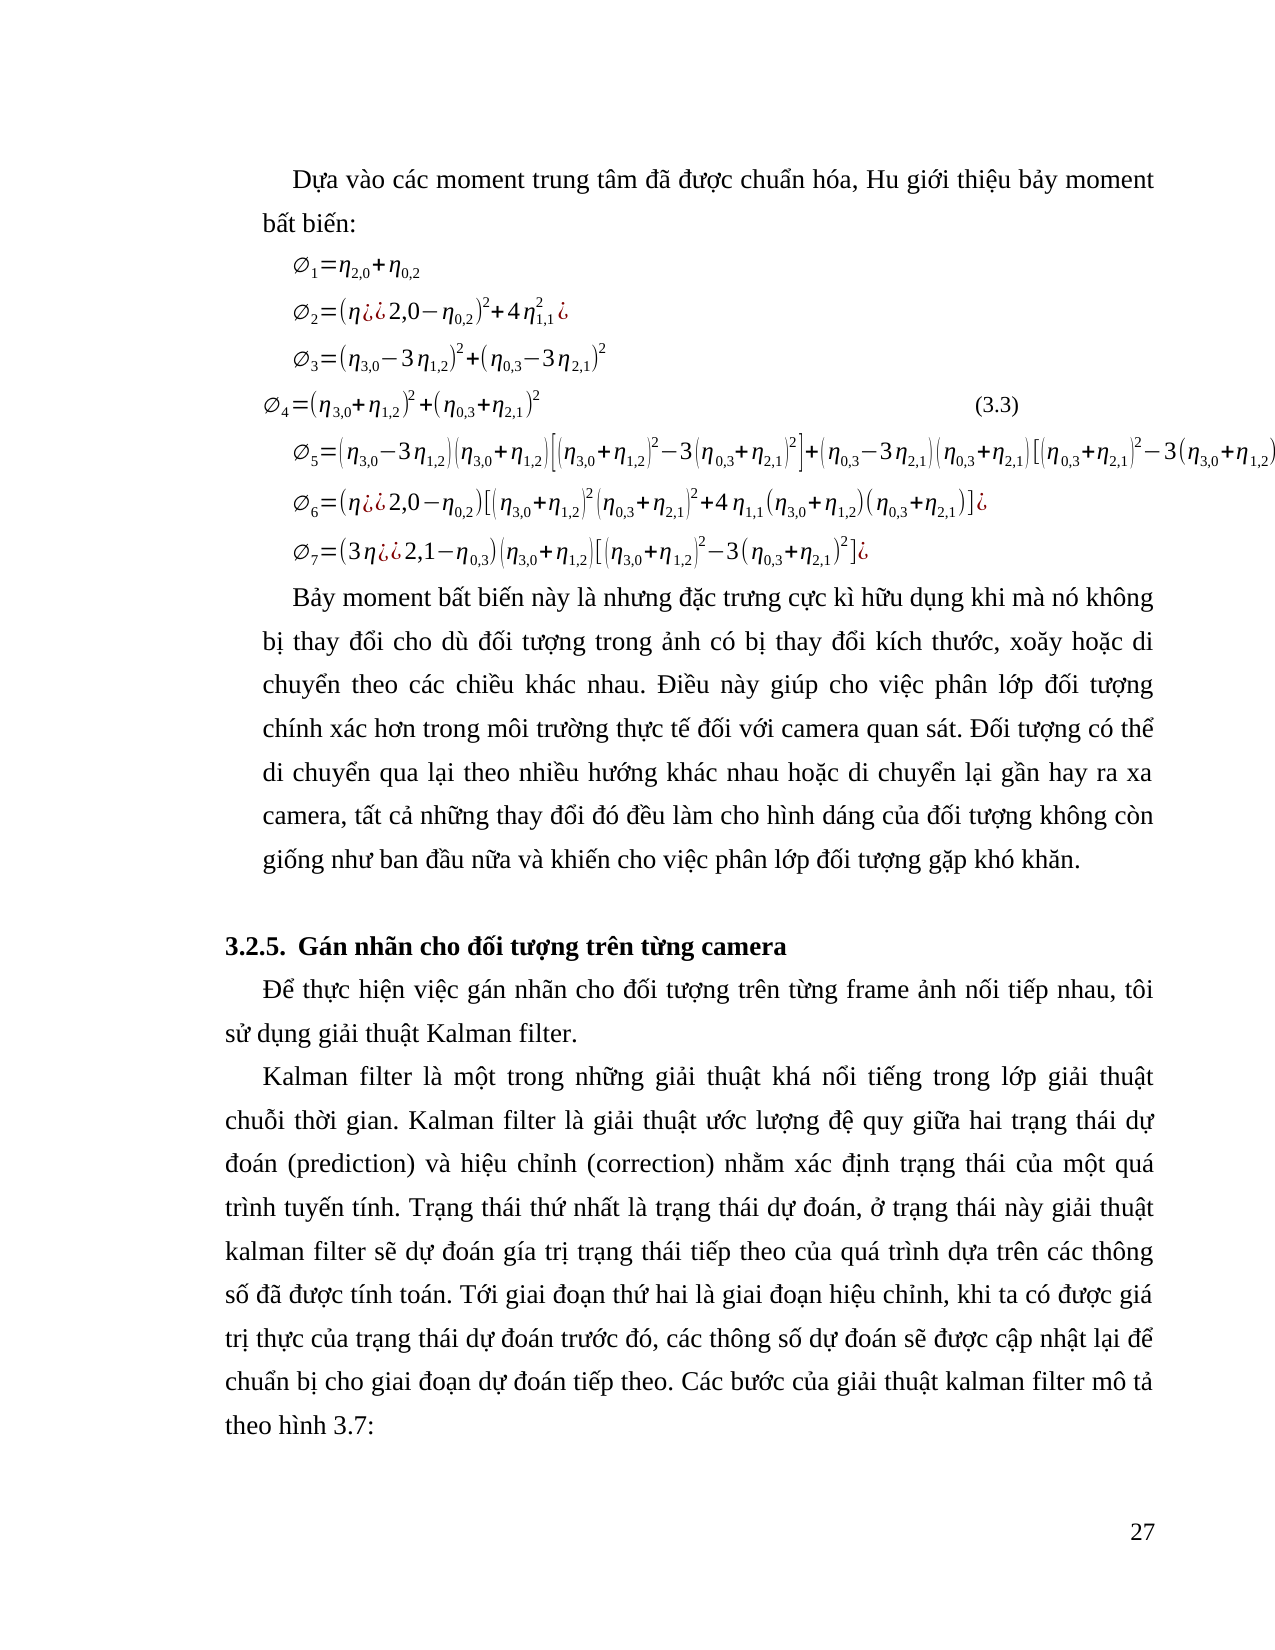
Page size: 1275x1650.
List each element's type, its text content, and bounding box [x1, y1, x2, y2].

text Kalman filter là một trong những giải thuật khá nổi tiếng trong lớp giải thuật chuỗi thời gian. Kalman filter là giải thuật ước lượng đệ quy giữa hai trạng thái dự đoán (prediction) và hiệu chỉnh (correction) nhằm xác định trạng thái của một quá trình tuyến tính. Trạng thái thứ nhất là trạng thái dự đoán, ở trạng thái này giải thuật kalman filter sẽ dự đoán gía trị trạng thái tiếp theo của quá trình dựa trên các thông số đã được tính toán. Tới giai đoạn thứ hai là giai đoạn hiệu chỉnh, khi ta có được giá trị thực của trạng thái dự đoán trước đó, các thông số dự đoán sẽ được cập nhật lại để chuẩn bị cho giai đoạn dự đoán tiếp theo. Các bước của giải thuật kalman filter mô tả theo hình 3.7: [225, 1061, 1155, 1440]
text (3.3) [187, 386, 1155, 421]
text Dựa vào các moment trung tâm đã được chuẩn hóa, Hu giới thiệu bảy moment bất biến: [262, 163, 1155, 238]
text Để thực hiện việc gán nhãn cho đối tượng trên từng frame ảnh nối tiếp nhau, tôi sử dụng giải thuật Kalman filter. [225, 973, 1155, 1048]
list Gán nhãn cho đối tượng trên từng camera [225, 930, 1155, 961]
text Bảy moment bất biến này là nhưng đặc trưng cực kì hữu dụng khi mà nó không bị thay đổi cho dù đối tượng trong ảnh có bị thay đổi kích thước, xoăy hoặc di chuyển theo các chiều khác nhau. Điều này giúp cho việc phân lớp đối tượng chính xác hơn trong môi trường thực tế đối với camera quan sát. Đối tượng có thể di chuyển qua lại theo nhiều hướng khác nhau hoặc di chuyển lại gần hay ra xa camera, tất cả những thay đổi đó đều làm cho hình dáng của đối tượng không còn giống như ban đầu nữa và khiến cho việc phân lớp đối tượng gặp khó khăn. [262, 582, 1155, 874]
